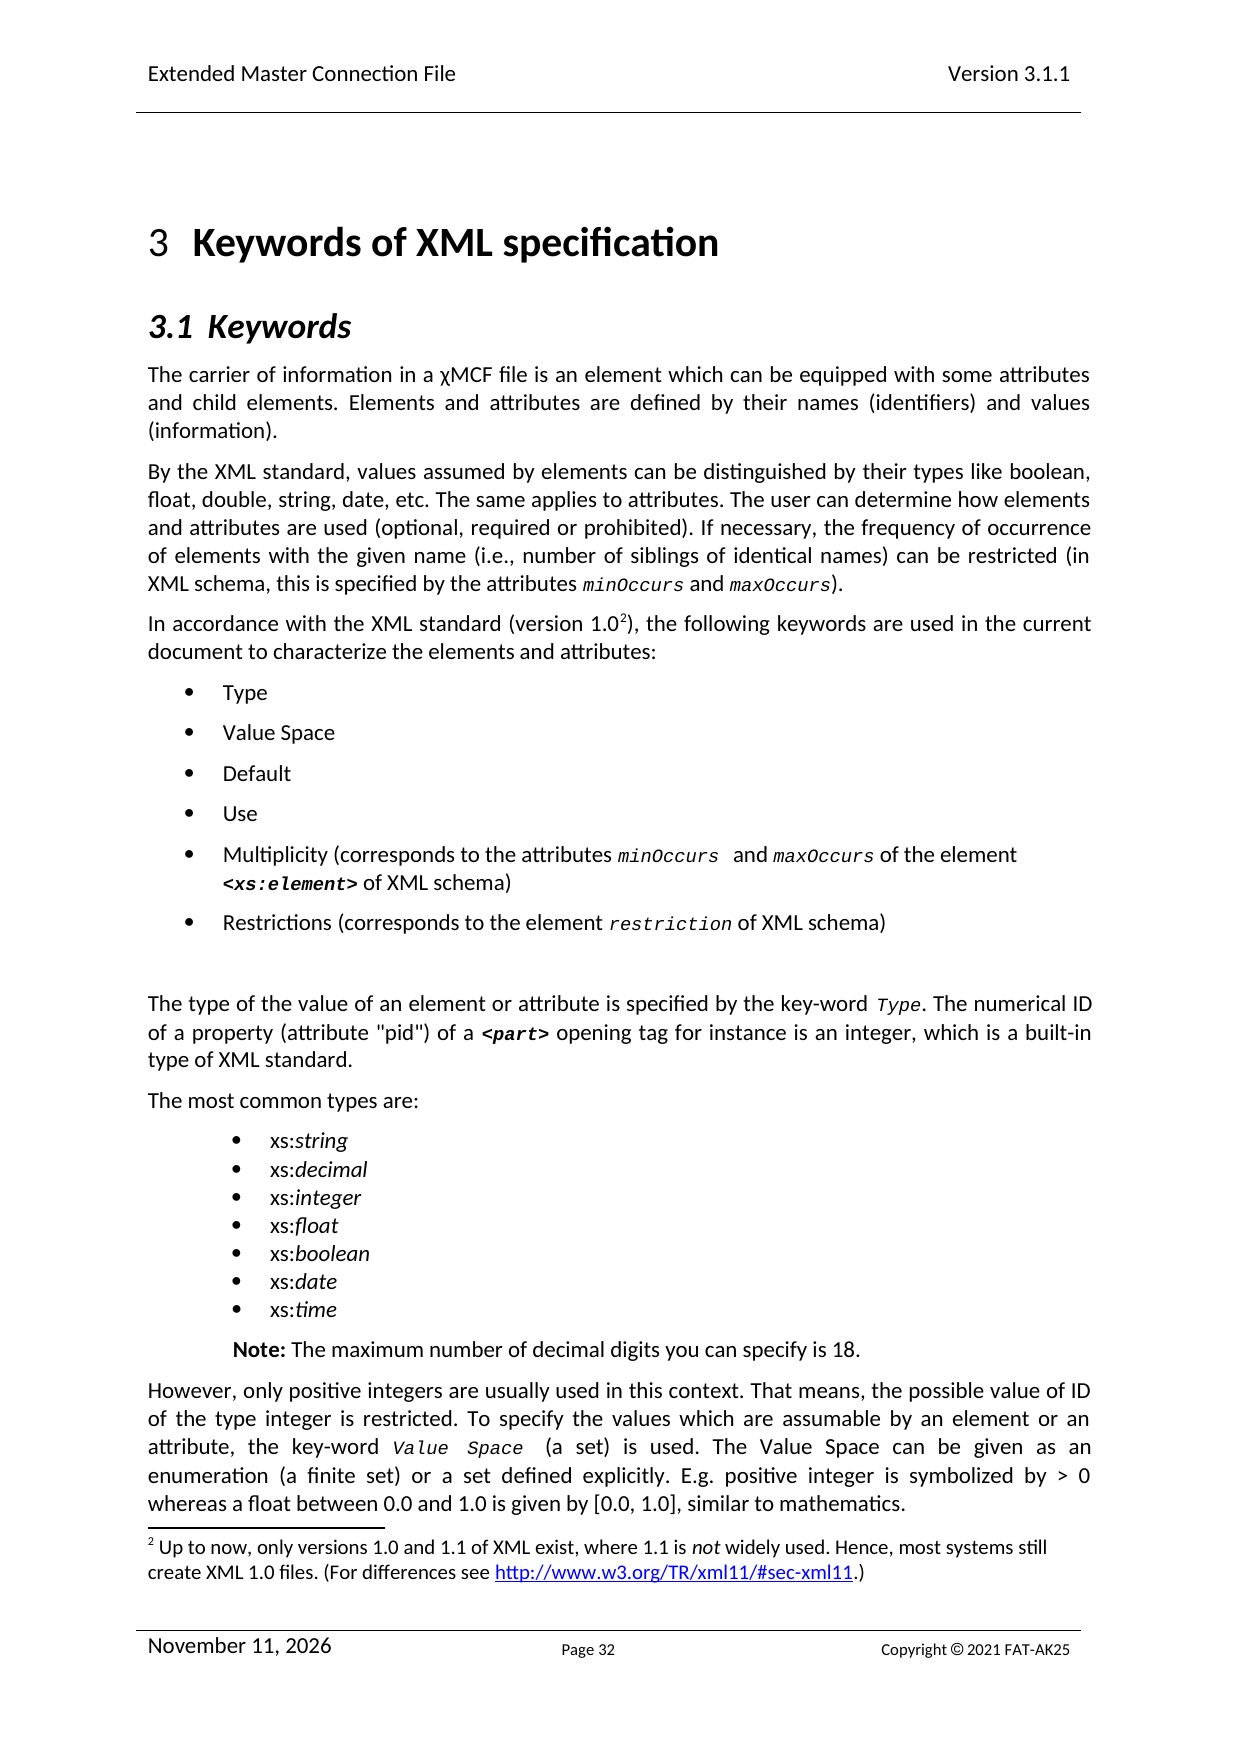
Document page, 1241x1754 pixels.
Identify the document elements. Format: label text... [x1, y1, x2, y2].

list Value Space [185, 718, 1092, 746]
list xs:date [232, 1267, 1092, 1295]
text By the XML standard, values assumed by elements can be distinguished by their types like boolean, float, double, string, date, etc. The same applies to attributes. The user can determine how elements and attributes are used (optional, required or prohibited). If necessary, the frequency of occurrence of elements with the given name (i.e., number of siblings of identical names) can be restricted (in XML schema, this is specified by the attributes minOccurs and maxOccurs). [148, 457, 1092, 597]
text The most common types are: [148, 1086, 1092, 1114]
text In accordance with the XML standard (version 1.0), the following keywords are used in the current document to characterize the elements and attributes: [148, 609, 1092, 665]
list xs:string [232, 1127, 1092, 1155]
list Type [185, 678, 1092, 706]
list Restrictions (corresponds to the element restriction of XML schema) [185, 908, 1092, 937]
list Use [185, 799, 1092, 827]
list xs:float [232, 1211, 1092, 1239]
text However, only positive integers are usually used in this context. That means, the possible value of ID of the type integer is restricted. To specify the values which are assumable by an element or an attribute, the key-word Value Space (a set) is used. The Value Space can be given as an enumeration (a finite set) or a set defined explicitly. E.g. positive integer is symbolized by > 0 whereas a float between 0.0 and 1.0 is given by [0.0, 1.0], similar to mathematics. [148, 1376, 1092, 1517]
subtitle Keywords [148, 304, 1092, 348]
list Note: The maximum number of decimal digits you can specify is 18. [233, 1335, 1092, 1363]
list Multiplicity (corresponds to the attributes minOccurs and maxOccurs of the element <xs:element> of XML schema) [185, 840, 1092, 896]
list xs:boolean [232, 1239, 1092, 1267]
list xs:integer [232, 1183, 1092, 1211]
text The carrier of information in a χMCF file is an element which can be equipped with some attributes and child elements. Elements and attributes are defined by their names (identifiers) and values (information). [148, 360, 1092, 444]
list xs:decimal [232, 1155, 1092, 1183]
text The type of the value of an element or attribute is specified by the key-word Type. The numerical ID of a property (attribute "pid") of a <part> opening tag for instance is an integer, which is a built-in type of XML standard. [148, 989, 1092, 1074]
list xs:time [233, 1295, 1092, 1323]
list Default [185, 759, 1092, 787]
subtitle Keywords of XML specification [148, 216, 1092, 267]
